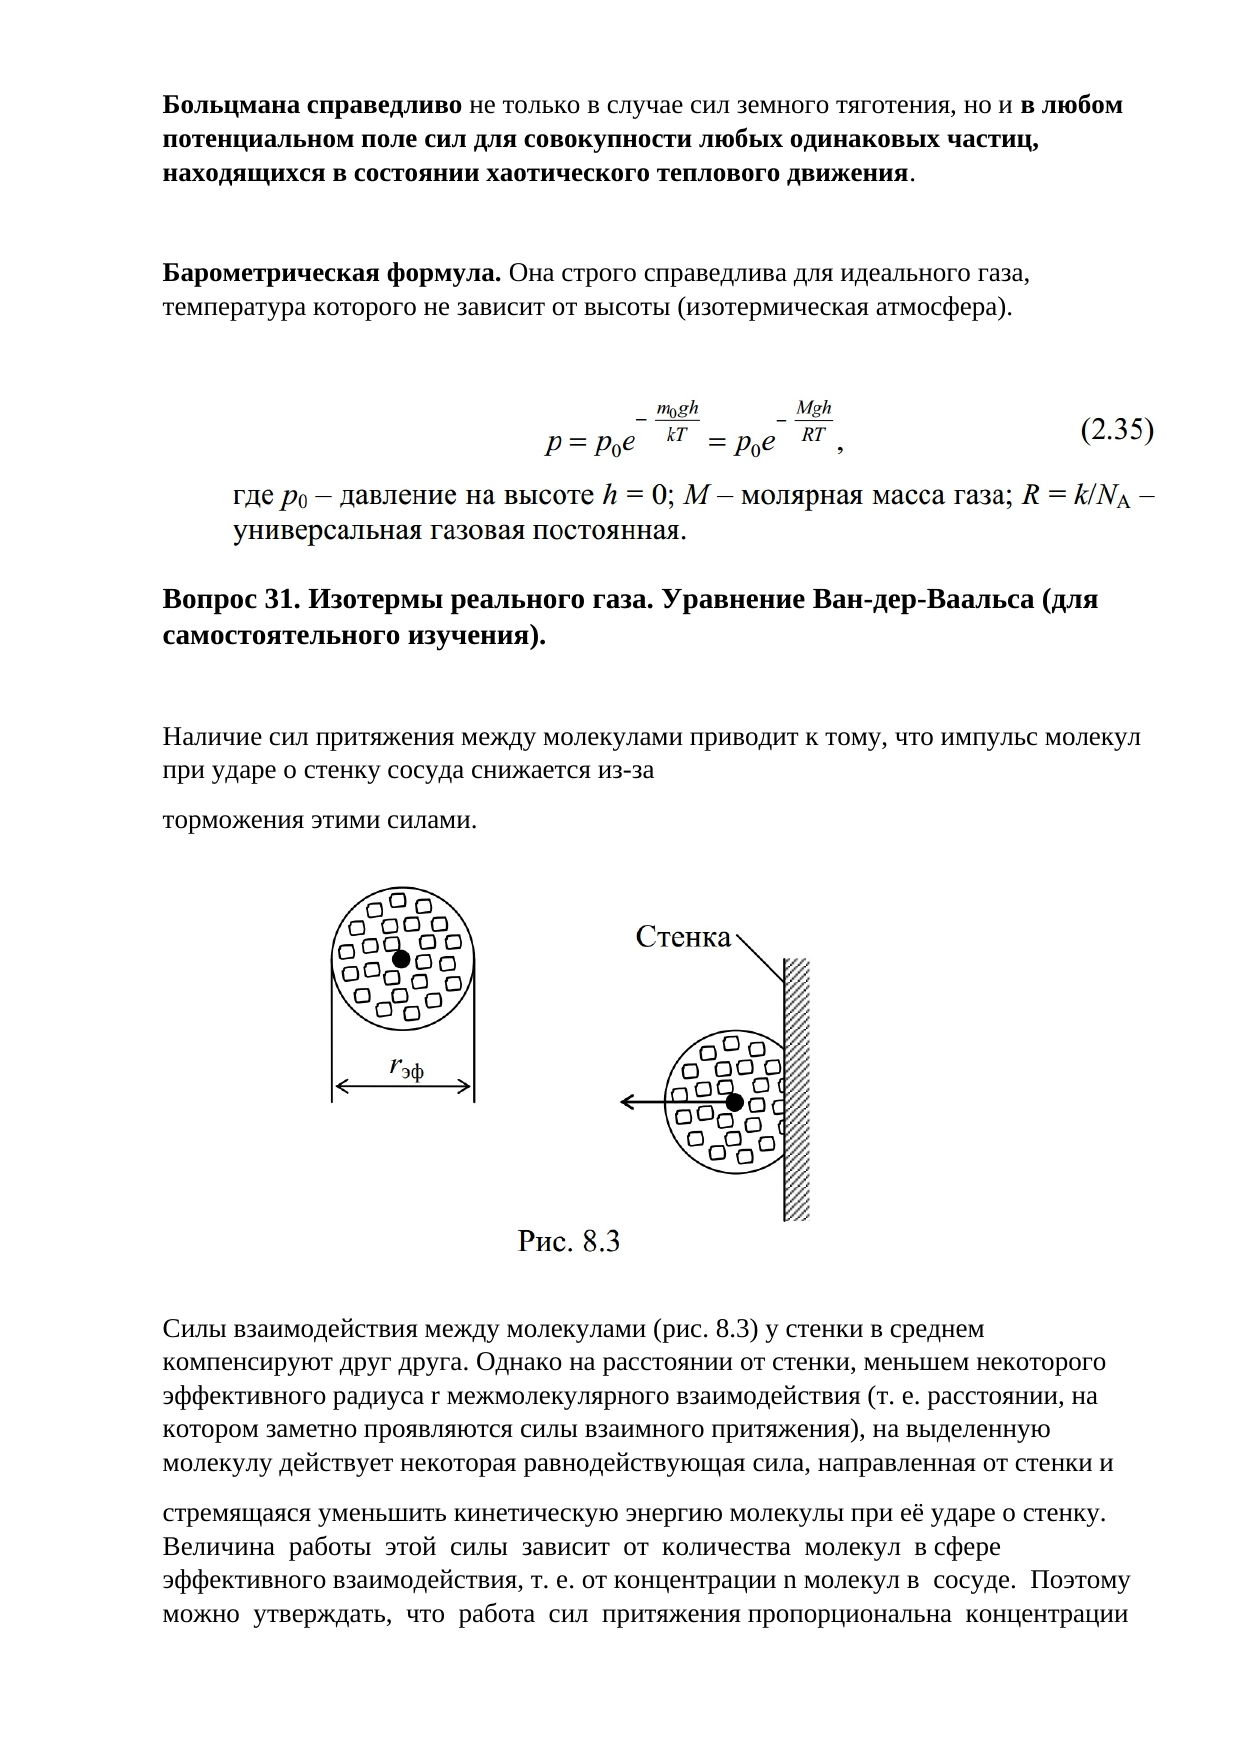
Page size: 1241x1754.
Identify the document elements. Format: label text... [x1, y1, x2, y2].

text Наличие сил притяжения между молекулами приводит к тому, что импульс молекул при ударе о стенку сосуда снижается из-за [162, 720, 1152, 784]
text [162, 1496, 1152, 1628]
text Силы взаимодействия между молекулами (рис. 8.3) у стенки в среднем компенсируют друг друга. Однако на расстоянии от стенки, меньшем некоторого эффективного радиуса r межмолекулярного взаимодействия (т. е. расстоянии, на котором заметно проявляются силы взаимного притяжения), на выделенную молекулу действует некоторая равнодействующая сила, направленная от стенки и [162, 1312, 1152, 1477]
text торможения этими силами. [162, 804, 1152, 835]
picture [162, 853, 971, 1293]
text Барометрическая формула. Она строго справедлива для идеального газа, температура которого не зависит от высоты (изотермическая атмосфера). [162, 256, 1152, 321]
picture [162, 339, 1213, 562]
text Вопрос 31. Изотермы реального газа. Уравнение Ван-дер-Ваальса (для самостоятельного изучения). [162, 581, 1152, 650]
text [162, 89, 1152, 187]
